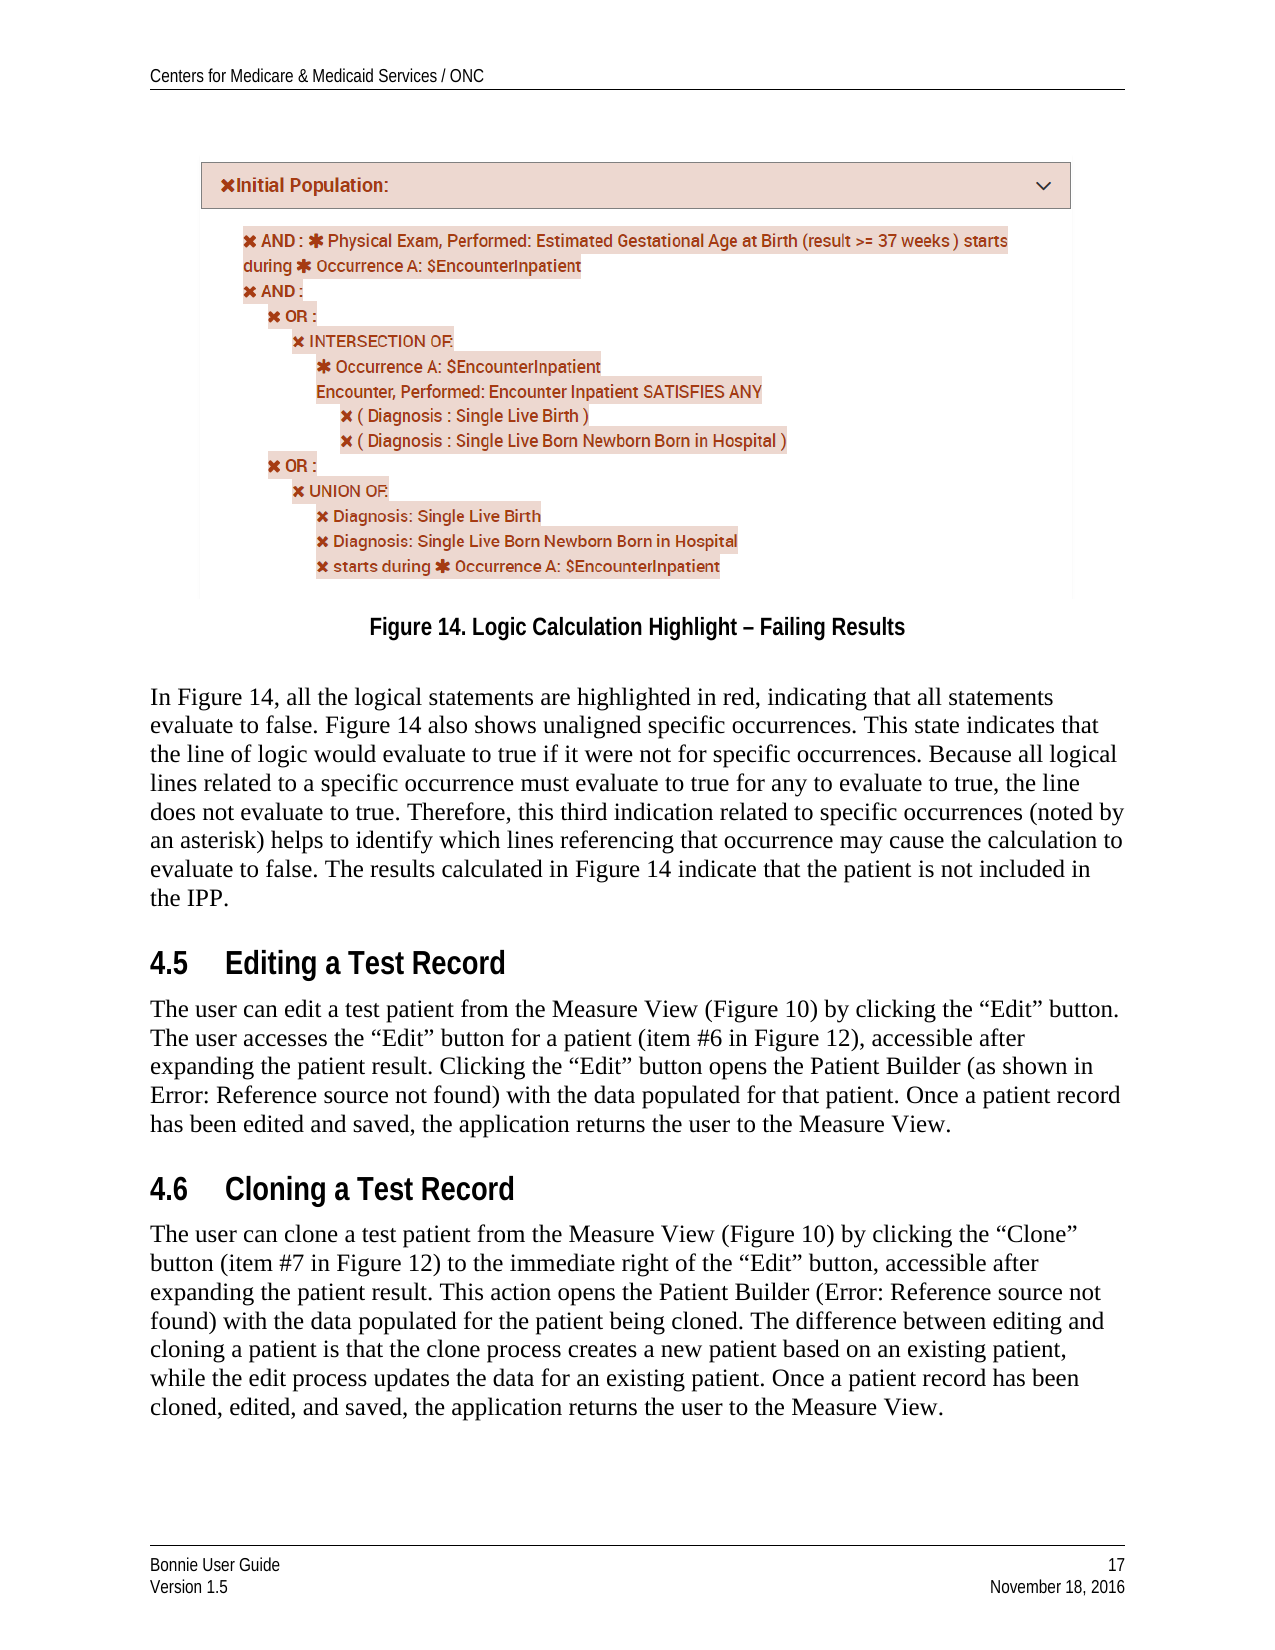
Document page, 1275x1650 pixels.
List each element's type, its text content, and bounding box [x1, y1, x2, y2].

picture [187, 150, 1088, 599]
subtitle Cloning a Test Record [150, 1169, 1125, 1207]
subtitle Editing a Test Record [150, 943, 1125, 981]
